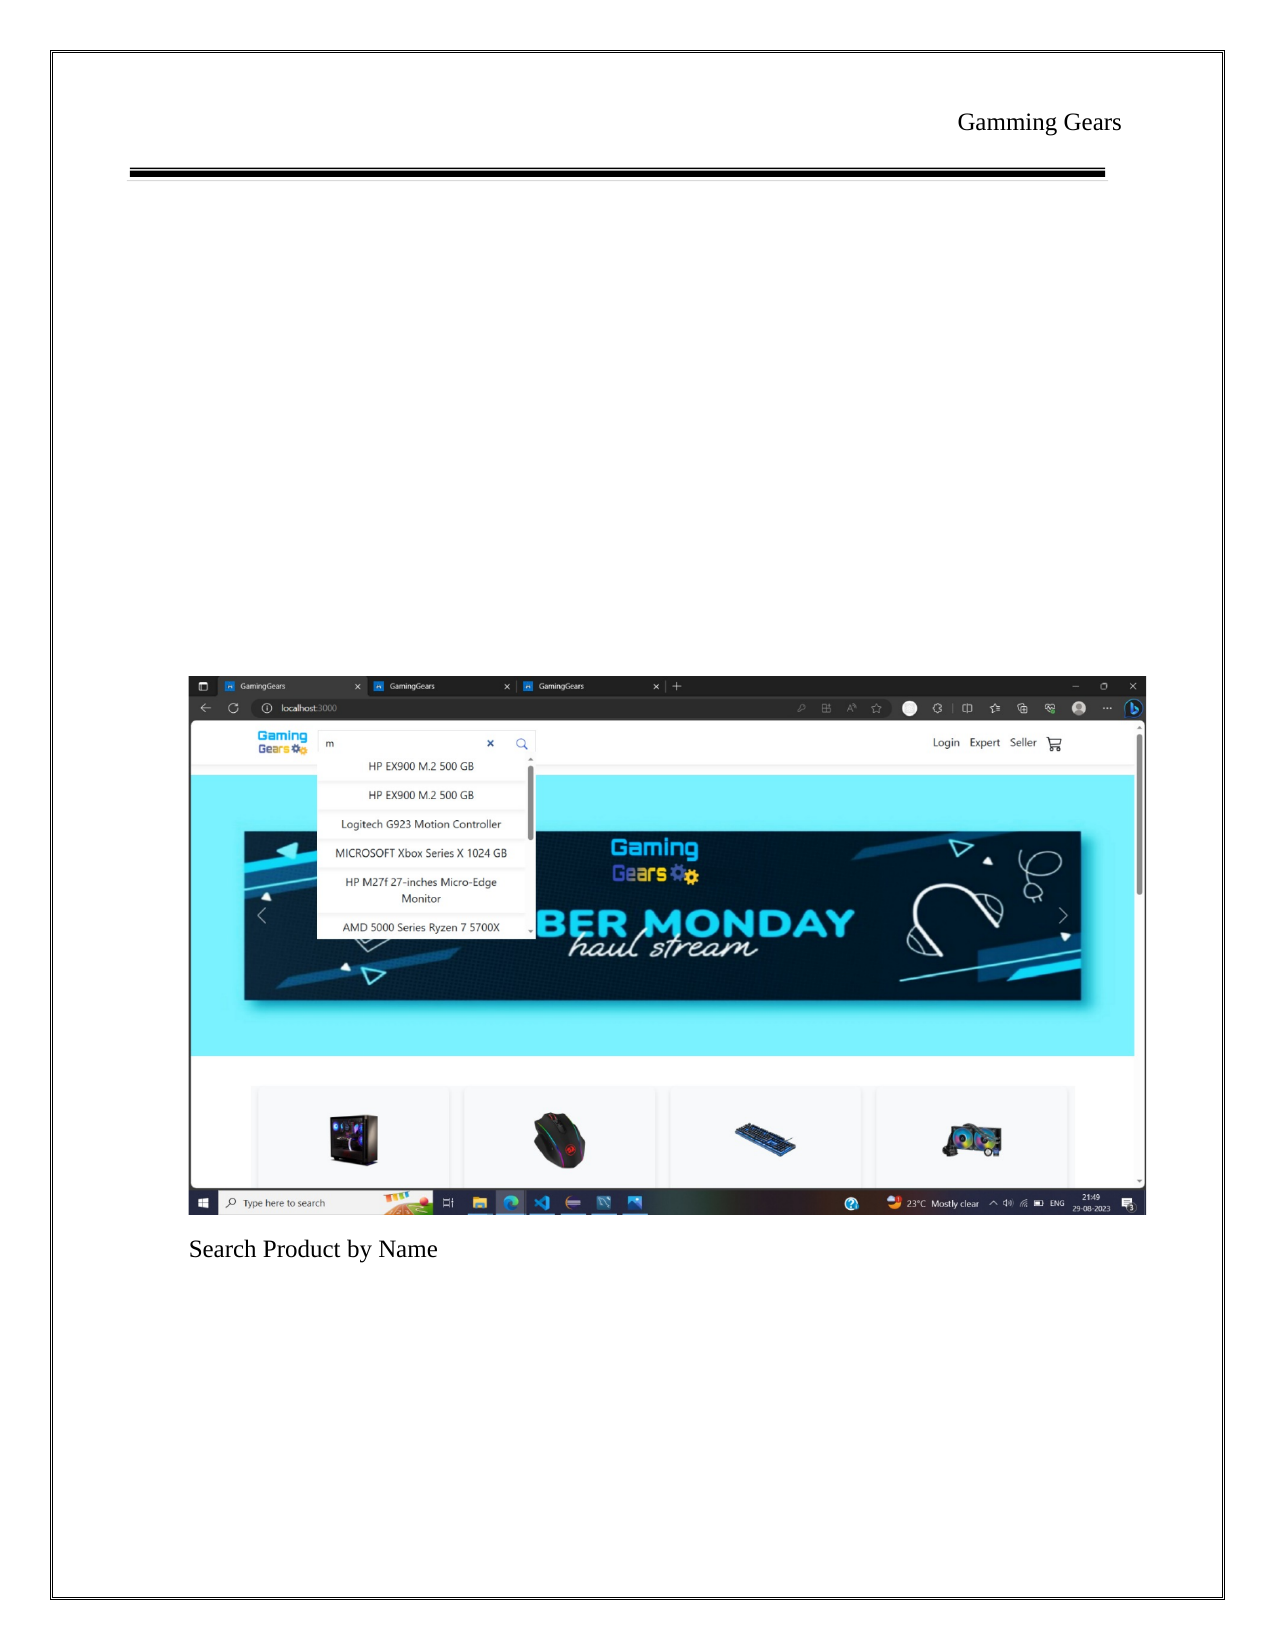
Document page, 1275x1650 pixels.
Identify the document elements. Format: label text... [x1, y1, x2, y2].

picture [188, 676, 1147, 1215]
text Search Product by Name [188, 1234, 972, 1263]
